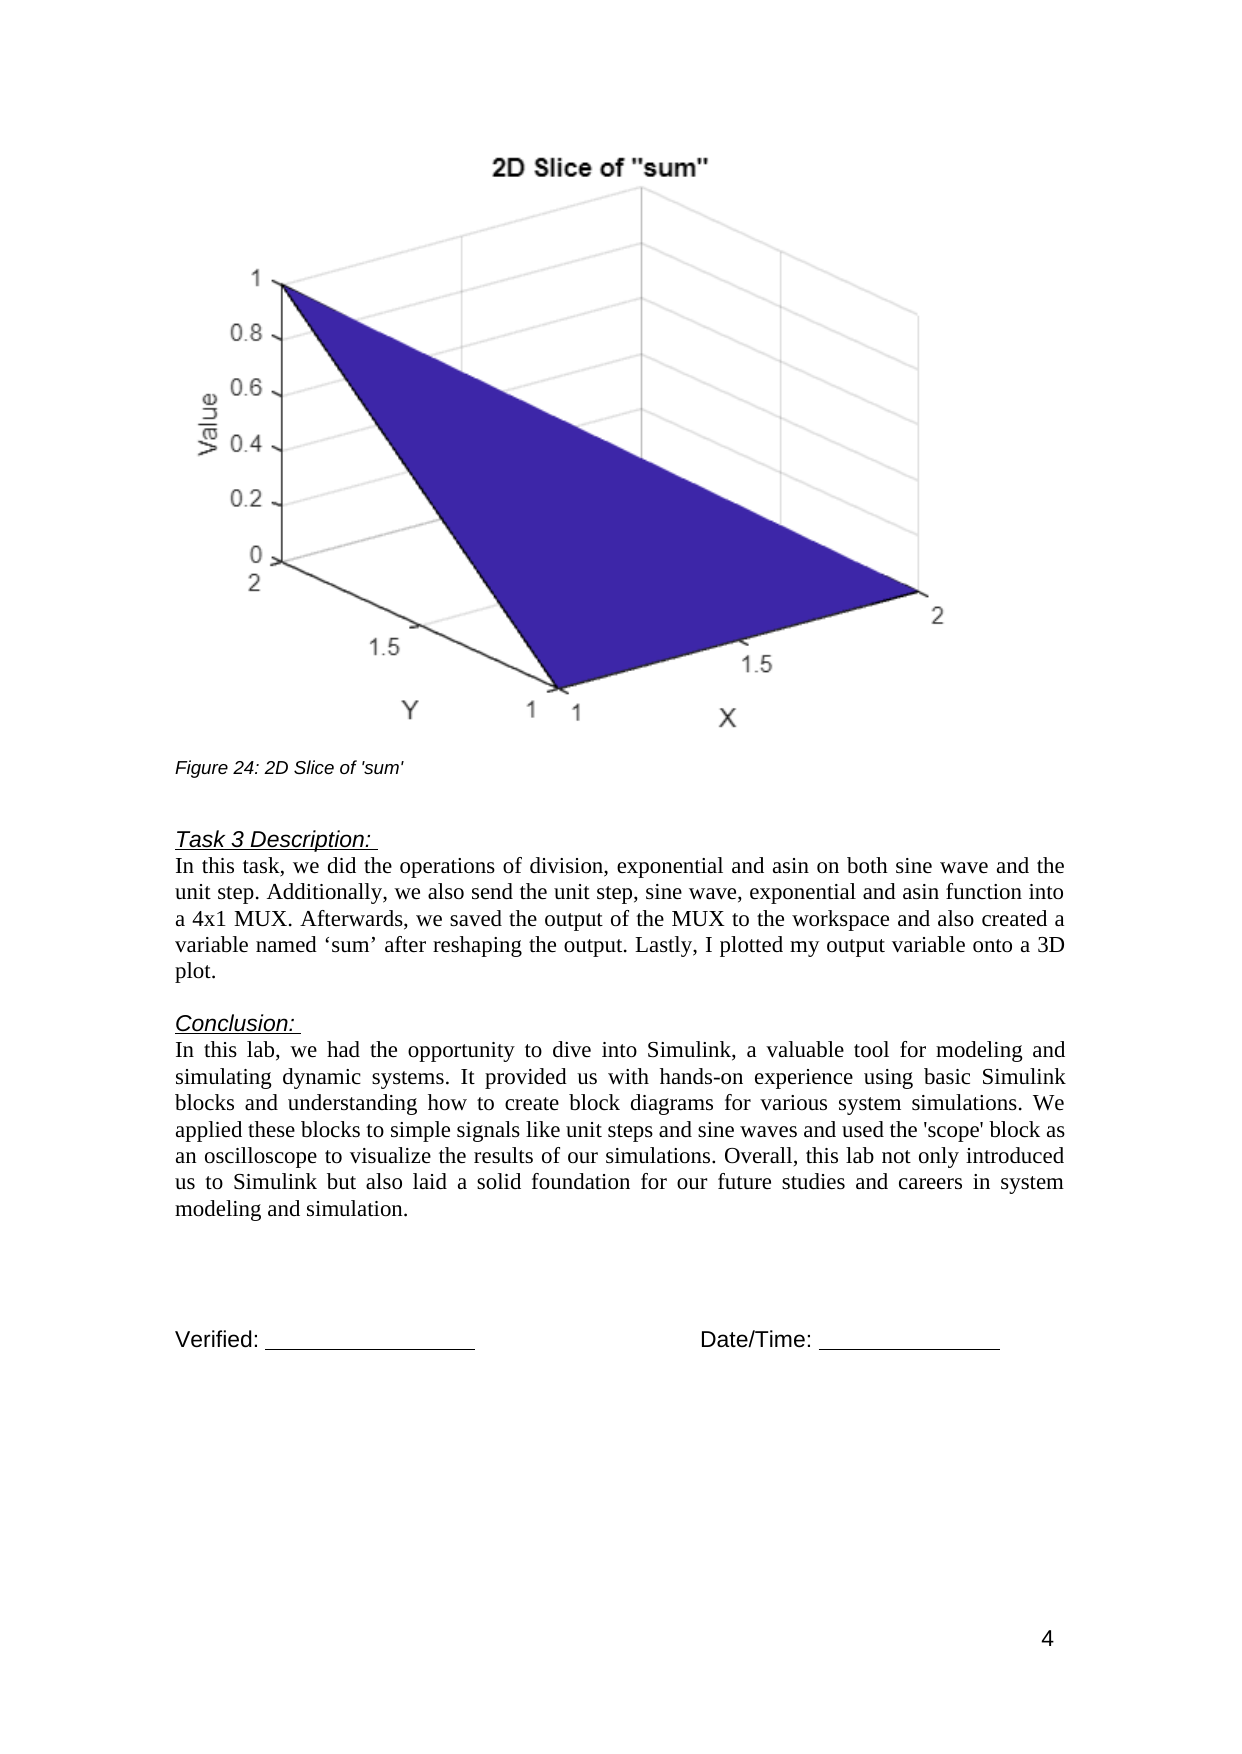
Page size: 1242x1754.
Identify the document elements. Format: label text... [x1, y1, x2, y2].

text Task 3 Description: [175, 826, 1067, 852]
text In this lab, we had the opportunity to dive into Simulink, a valuable tool for modeling and simulating dynamic systems. It provided us with hands-on experience using basic Simulink blocks and understanding how to create block diagrams for various system simulations. We applied these blocks to simple signals like unit steps and sine waves and used the 'scope' block as an oscilloscope to visualize the results of our simulations. Overall, this lab not only introduced us to Simulink but also laid a solid foundation for our future studies and careers in system modeling and simulation. [175, 1037, 1067, 1221]
picture [175, 141, 996, 757]
text Verified: Date/Time: [175, 1326, 1067, 1353]
text Conclusion: [175, 1010, 1067, 1037]
text Figure 24: 2D Slice of 'sum' [175, 757, 1067, 778]
text In this task, we did the operations of division, exponential and asin on both sine wave and the unit step. Additionally, we also send the unit step, sine wave, exponential and asin function into a 4x1 MUX. Afterwards, we saved the output of the MUX to the workspace and also created a variable named ‘sum’ after reshaping the output. Lastly, I plotted my output variable onto a 3D plot. [175, 852, 1067, 984]
